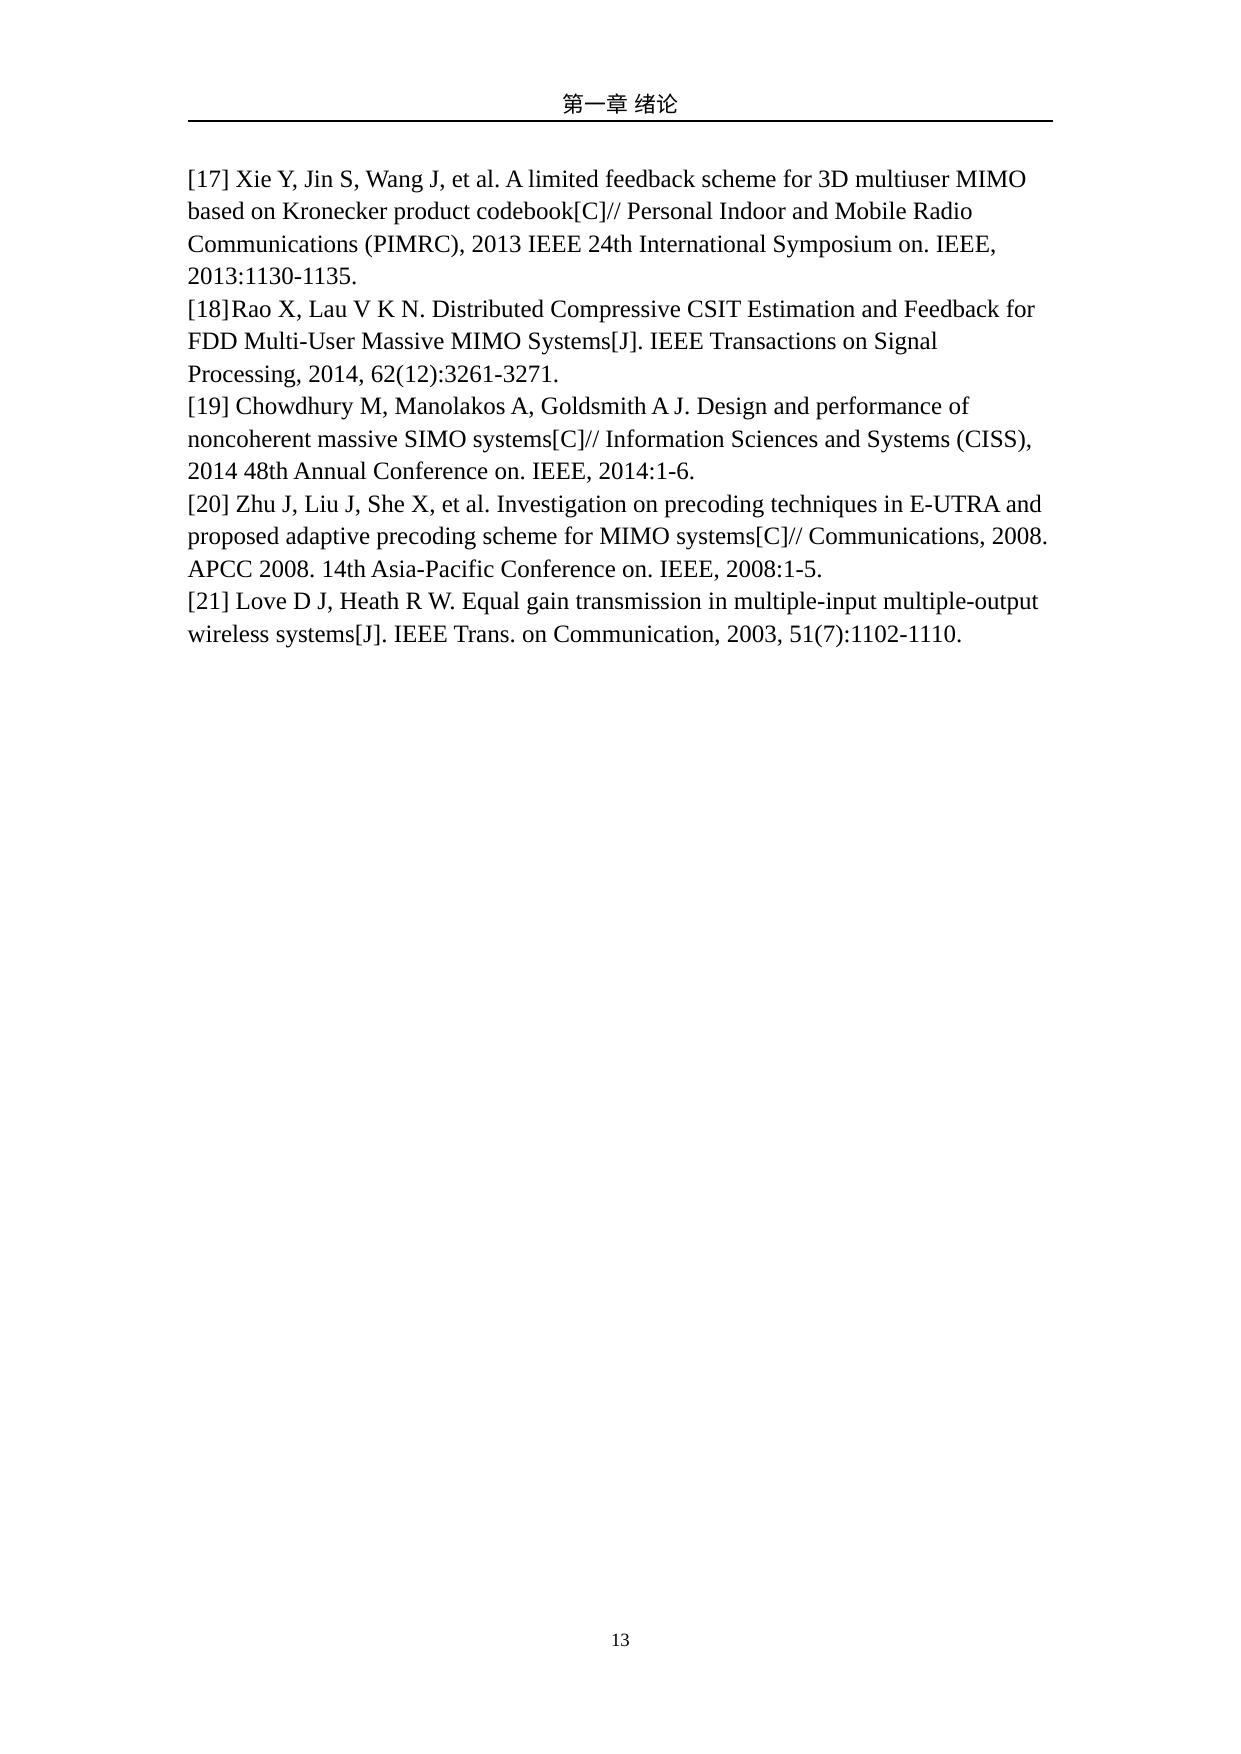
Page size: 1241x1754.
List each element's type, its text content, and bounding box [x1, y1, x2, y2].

text [20] Zhu J, Liu J, She X, et al. Investigation on precoding techniques in E-UTRA and proposed adaptive precoding scheme for MIMO systems[C]// Communications, 2008. APCC 2008. 14th Asia-Pacific Conference on. IEEE, 2008:1-5. [187, 487, 1053, 584]
text [18] Rao X, Lau V K N. Distributed Compressive CSIT Estimation and Feedback for FDD Multi-User Massive MIMO Systems[J]. IEEE Transactions on Signal Processing, 2014, 62(12):3261-3271. [187, 292, 1053, 389]
text [19] Chowdhury M, Manolakos A, Goldsmith A J. Design and performance of noncoherent massive SIMO systems[C]// Information Sciences and Systems (CISS), 2014 48th Annual Conference on. IEEE, 2014:1-6. [187, 389, 1053, 487]
text [17] Xie Y, Jin S, Wang J, et al. A limited feedback scheme for 3D multiuser MIMO based on Kronecker product codebook[C]// Personal Indoor and Mobile Radio Communications (PIMRC), 2013 IEEE 24th International Symposium on. IEEE, 2013:1130-1135. [187, 162, 1053, 292]
text [21] Love D J, Heath R W. Equal gain transmission in multiple-input multiple-output wireless systems[J]. IEEE Trans. on Communication, 2003, 51(7):1102-1110. [187, 584, 1053, 649]
